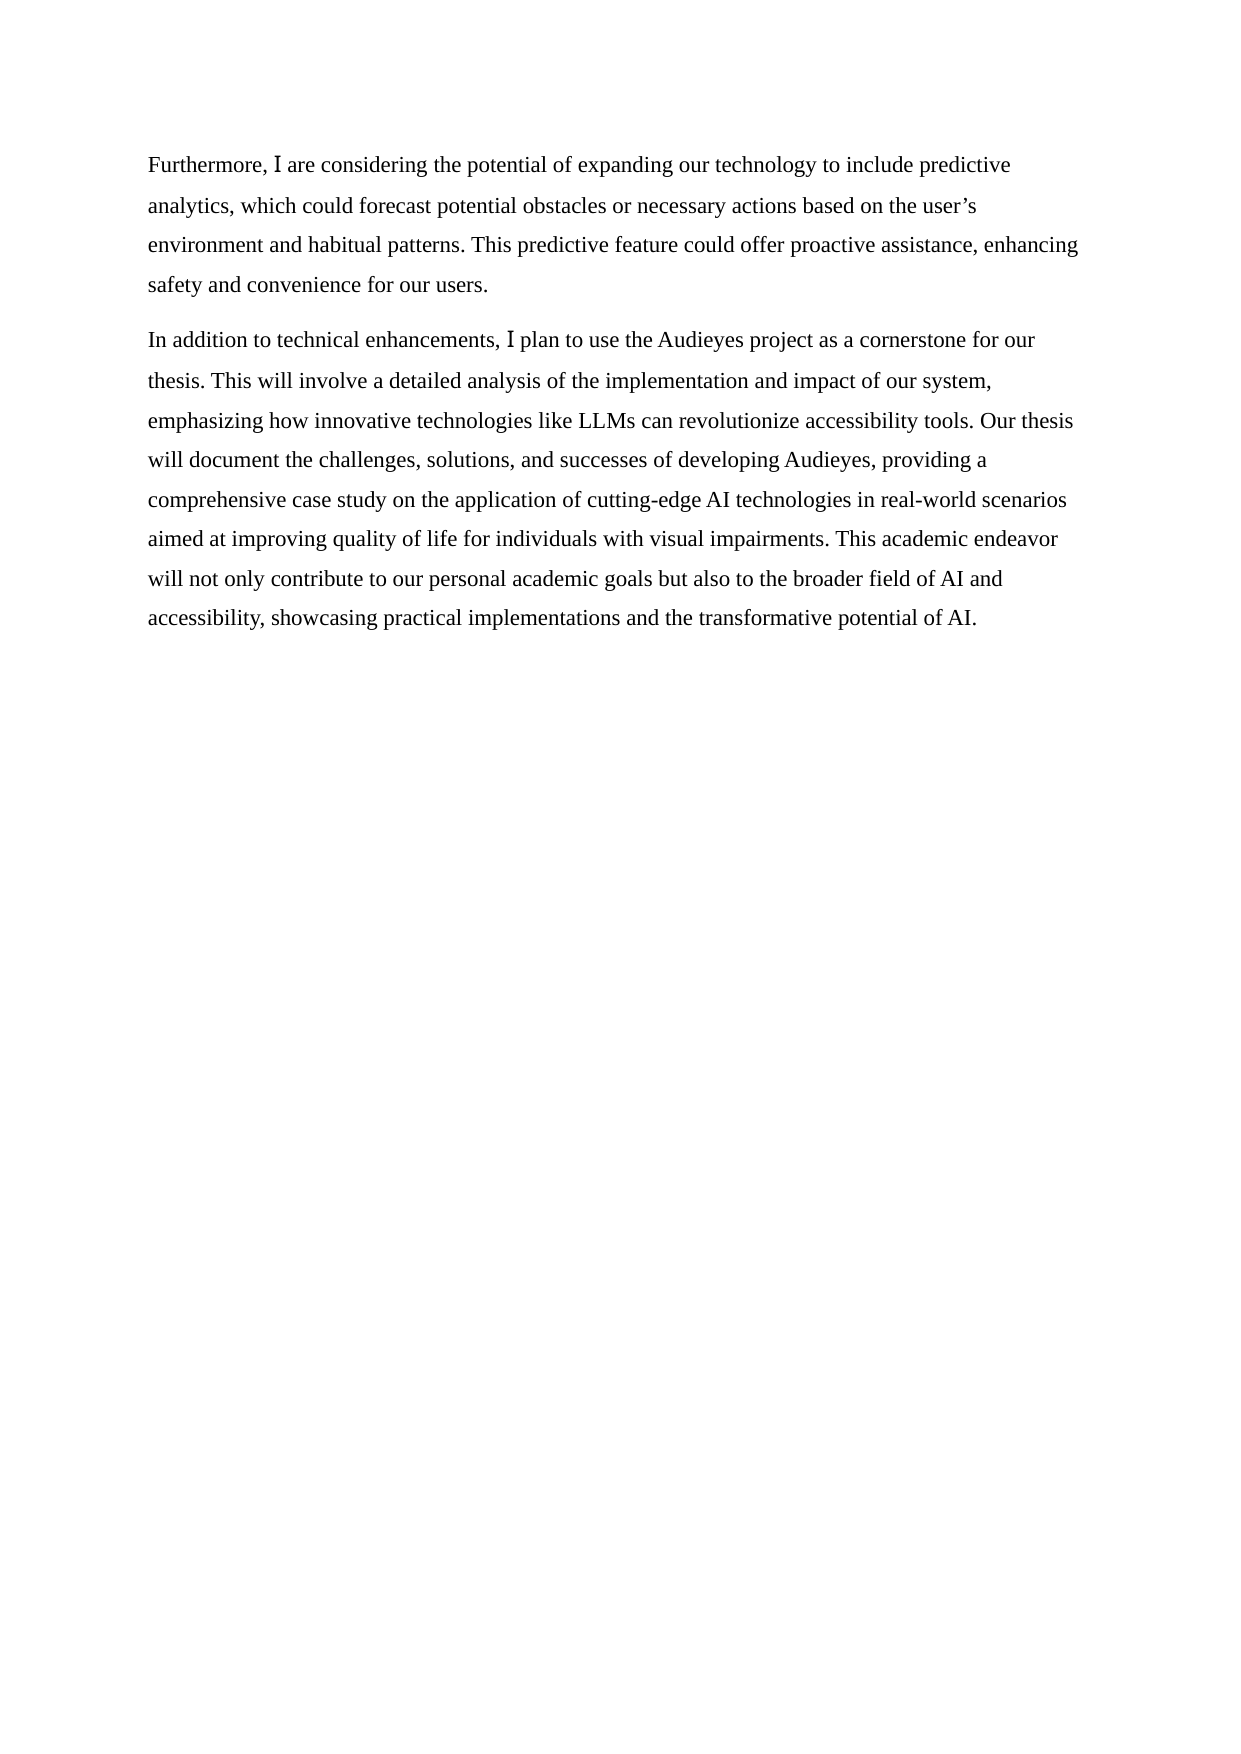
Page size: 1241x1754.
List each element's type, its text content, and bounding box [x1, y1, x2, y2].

text Furthermore, I are considering the potential of expanding our technology to include predictive analytics, which could forecast potential obstacles or necessary actions based on the user’s environment and habitual patterns. This predictive feature could offer proactive assistance, enhancing safety and convenience for our users. [148, 148, 1093, 297]
text In addition to technical enhancements, I plan to use the Audieyes project as a cornerstone for our thesis. This will involve a detailed analysis of the implementation and impact of our system, emphasizing how innovative technologies like LLMs can revolutionize accessibility tools. Our thesis will document the challenges, solutions, and successes of developing Audieyes, providing a comprehensive case study on the application of cutting-edge AI technologies in real-world scenarios aimed at improving quality of life for individuals with visual impairments. This academic endeavor will not only contribute to our personal academic goals but also to the broader field of AI and accessibility, showcasing practical implementations and the transformative potential of AI. [148, 323, 1093, 631]
